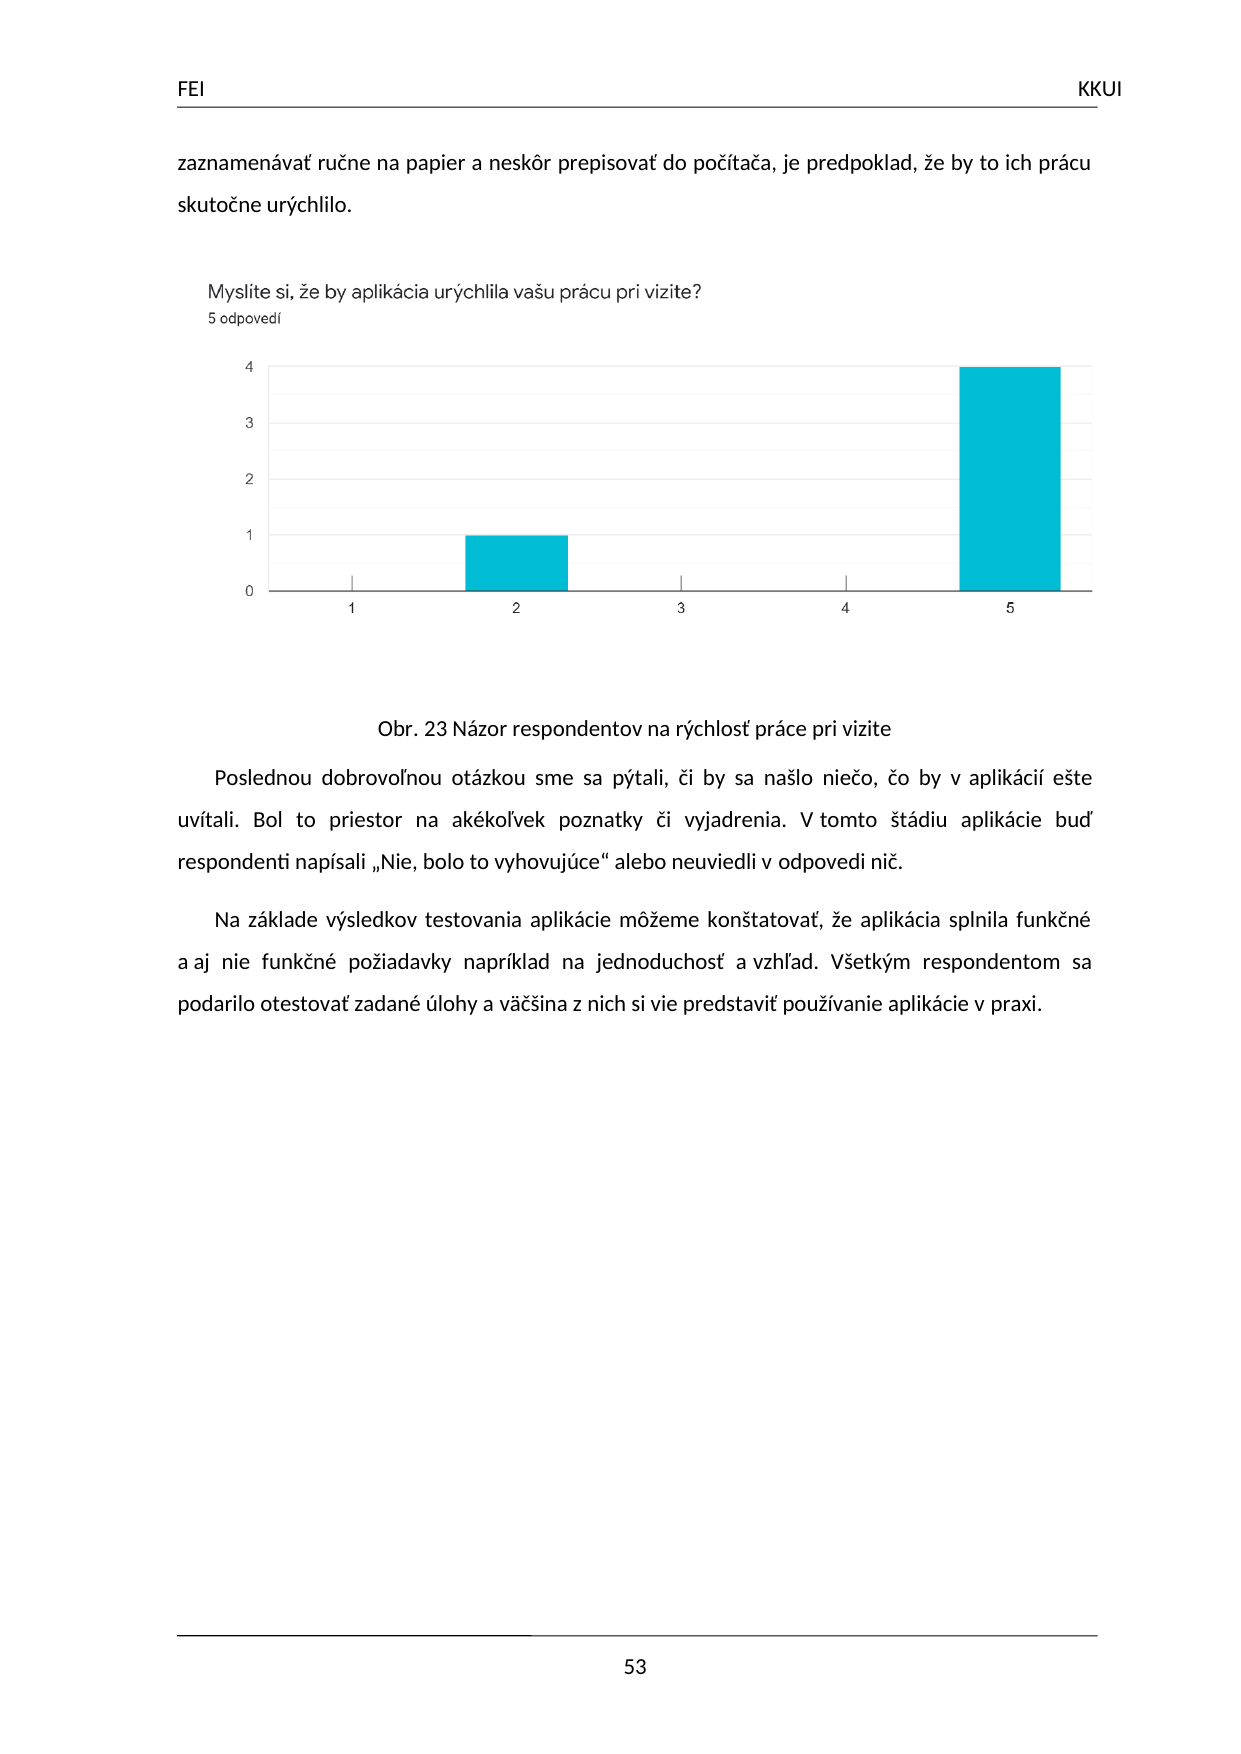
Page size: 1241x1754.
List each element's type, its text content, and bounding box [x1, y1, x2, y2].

text Obr. Názor respondentov na rýchlosť práce pri vizite [177, 714, 1092, 742]
text Poslednou dobrovoľnou otázkou sme sa pýtali, či by sa našlo niečo, čo by v aplikácií ešte uvítali. Bol to priestor na akékoľvek poznatky či vyjadrenia. V tomto štádiu aplikácie buď respondenti napísali „Nie, bolo to vyhovujúce“ alebo neuviedli v odpovedi nič. [177, 763, 1092, 875]
text Na základe výsledkov testovania aplikácie môžeme konštatovať, že aplikácia splnila funkčné a aj nie funkčné požiadavky napríklad na jednoduchosť a vzhľad. Všetkým respondentom sa podarilo otestovať zadané úlohy a väčšina z nich si vie predstaviť používanie aplikácie v praxi. [177, 906, 1092, 1017]
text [177, 148, 1092, 218]
picture [177, 248, 1093, 684]
